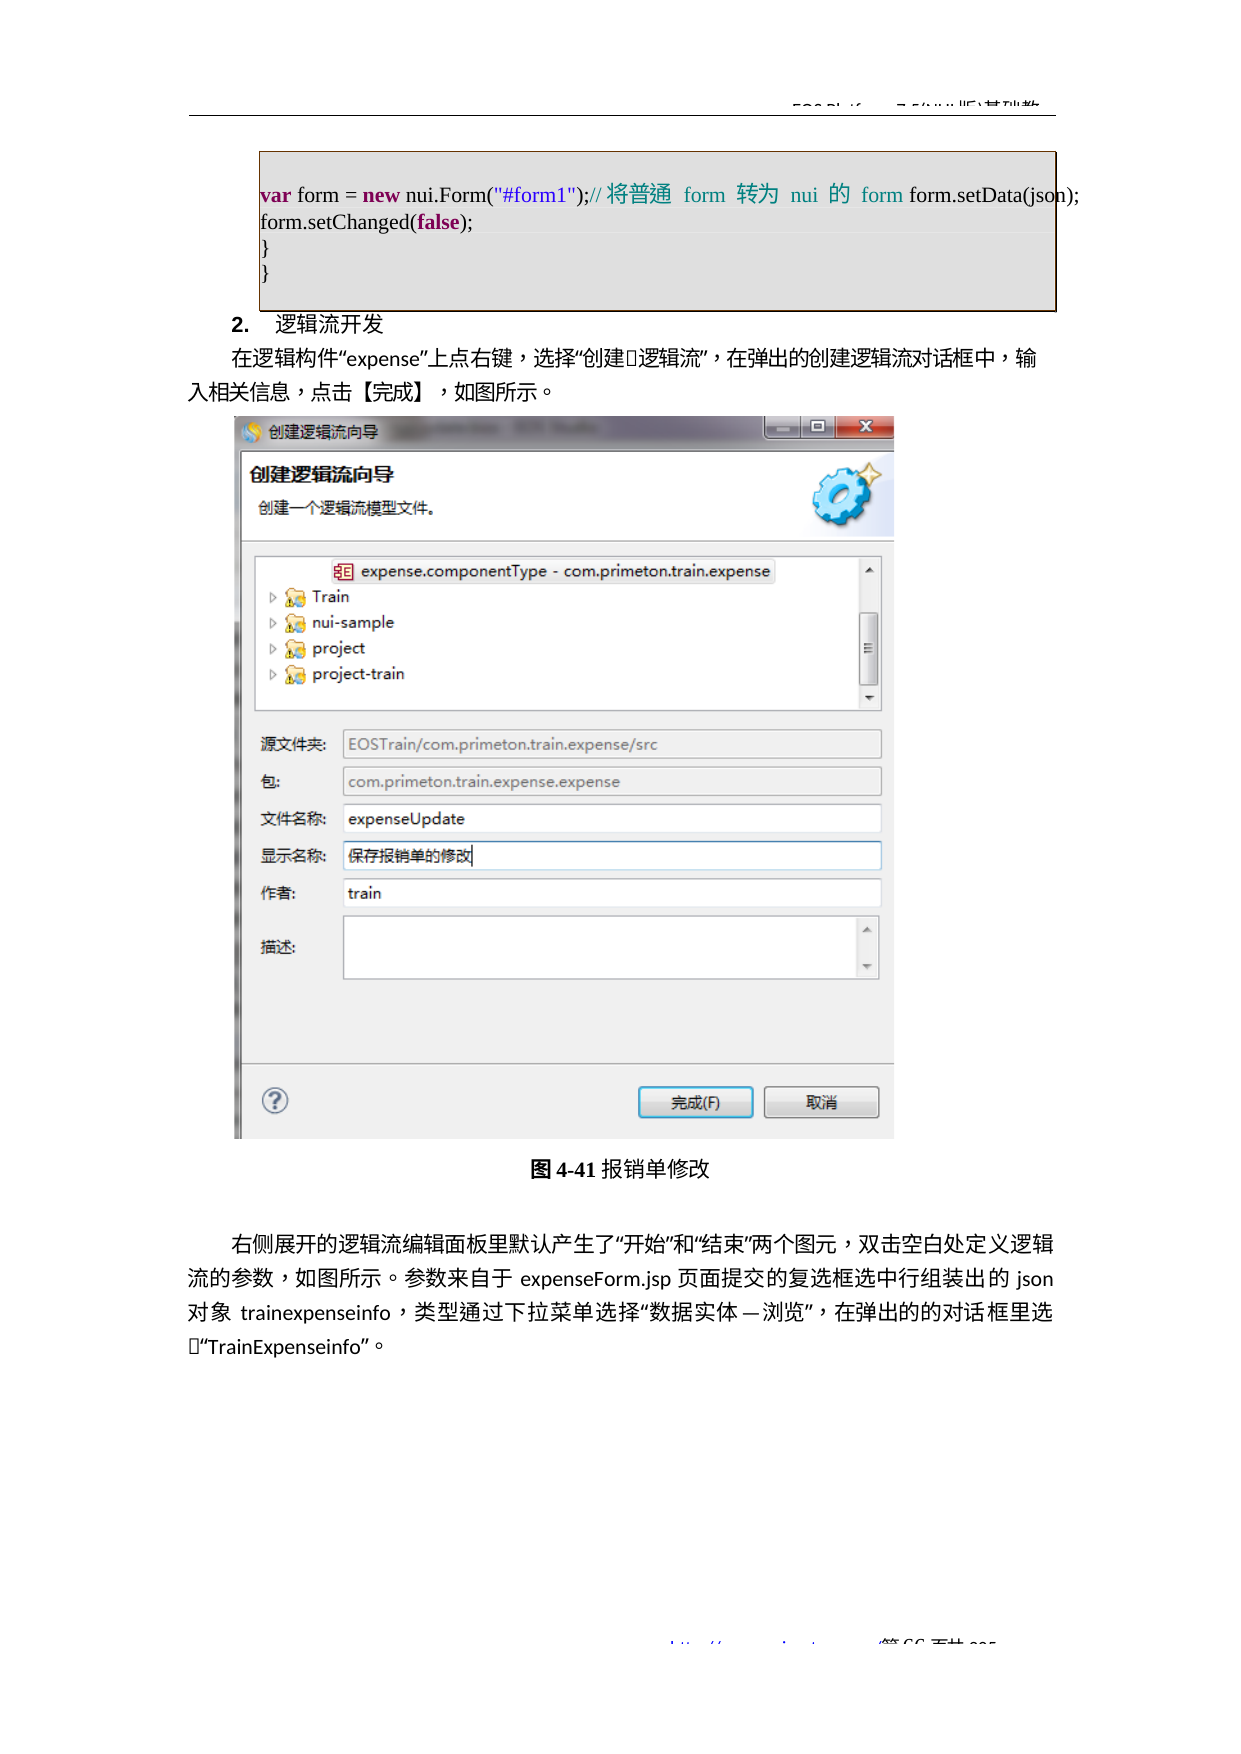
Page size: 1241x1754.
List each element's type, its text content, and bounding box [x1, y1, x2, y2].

text 在逻辑构件“expense”上点右键，选择“创建逻辑流”，在弹出的创建逻辑流对话框中，输入相关信息，点击【完成】，如图所示。 [187, 343, 1053, 407]
picture [234, 416, 895, 1139]
text 右侧展开的逻辑流编辑面板里默认产生了“开始”和“结束”两个图元，双击空白处定义逻辑流的参数，如图所示。参数来自于 expenseForm.jsp 页面提交的复选框选中行组装出的 json 对象 trainexpenseinfo，类型通过下拉菜单选择“数据实体—浏览”，在弹出的的对话框里选择“TrainExpenseinfo”。 [187, 1229, 1054, 1361]
list 逻辑流开发 [231, 312, 1111, 338]
